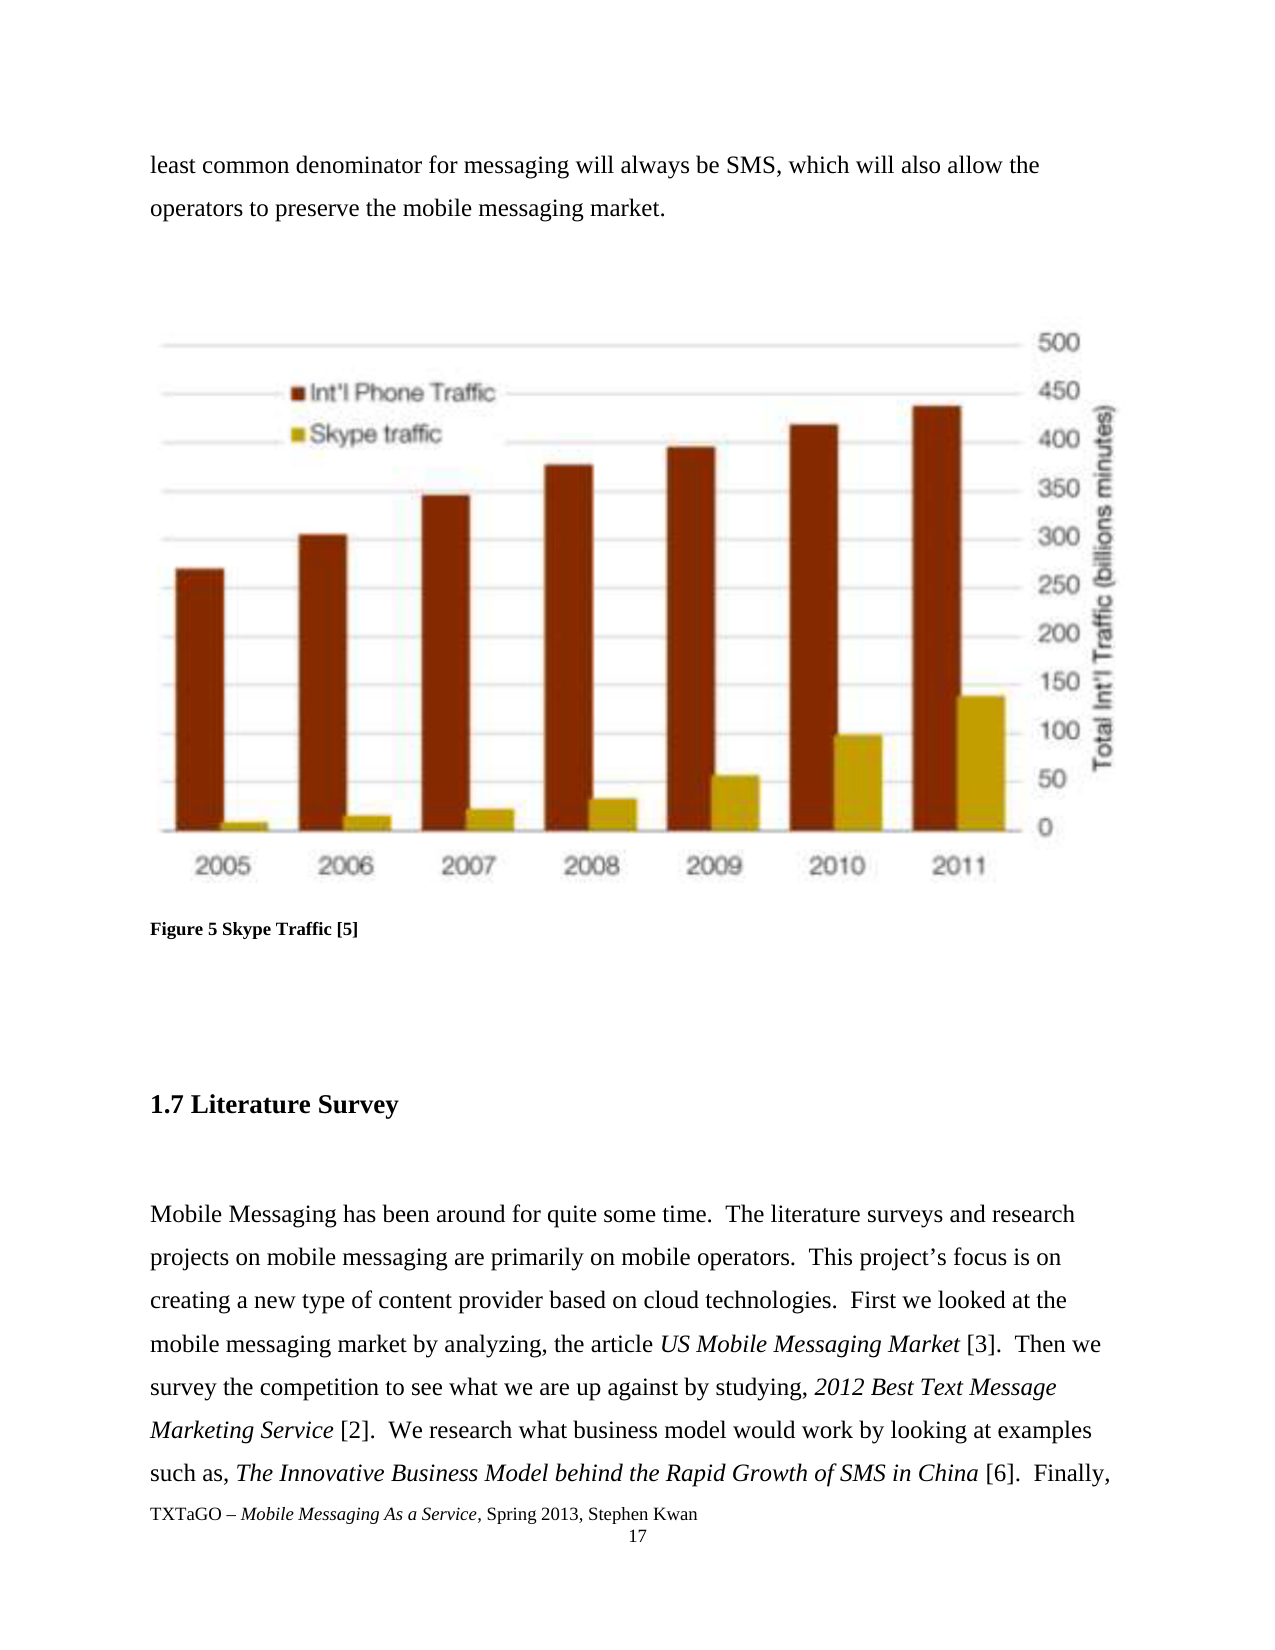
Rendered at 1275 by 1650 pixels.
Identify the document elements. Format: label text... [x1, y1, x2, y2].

picture [150, 279, 1125, 904]
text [150, 1199, 1125, 1487]
subtitle Literature Survey [150, 1089, 1125, 1120]
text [150, 150, 1125, 222]
